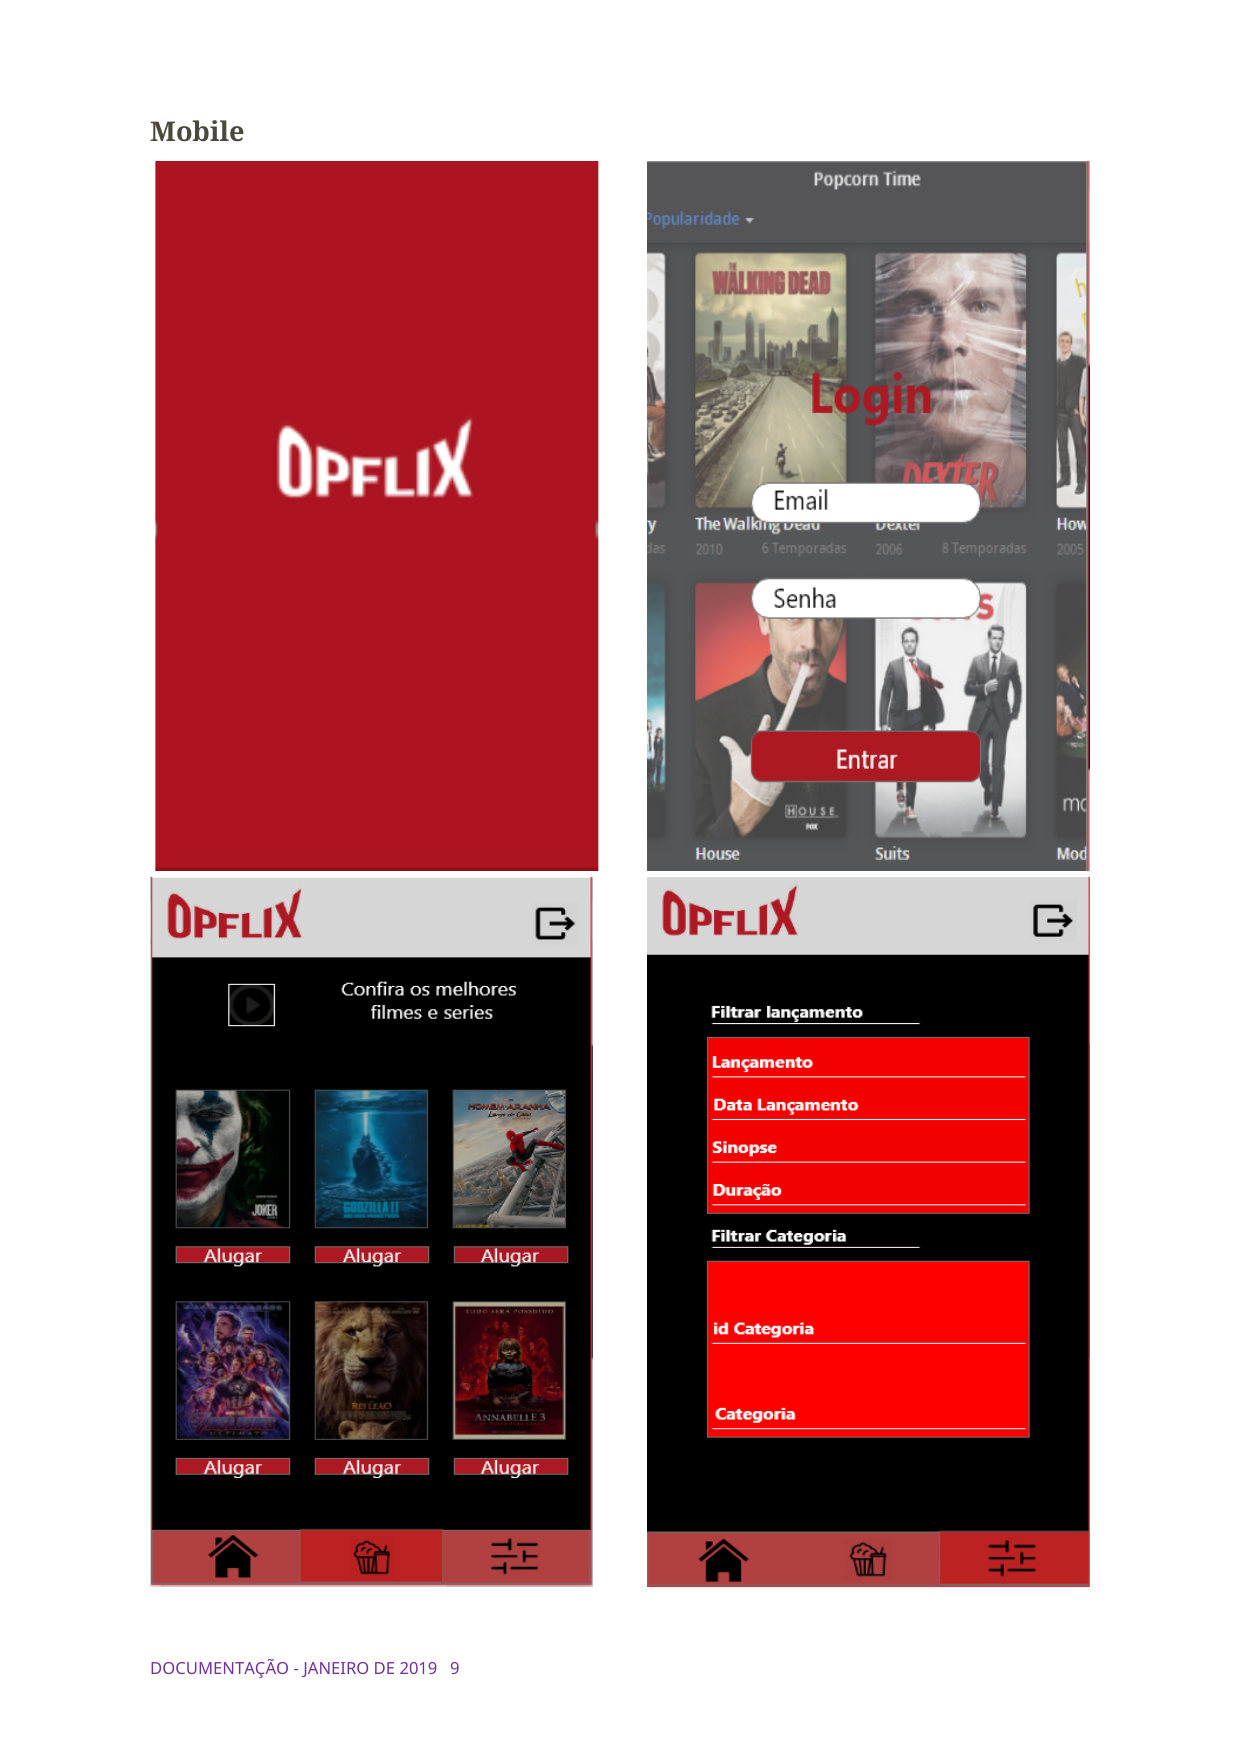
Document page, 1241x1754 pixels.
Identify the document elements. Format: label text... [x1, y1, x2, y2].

text Mobile [150, 112, 1090, 149]
picture [150, 877, 593, 1587]
picture [647, 877, 1090, 1587]
picture [647, 161, 1090, 871]
picture [155, 161, 599, 871]
